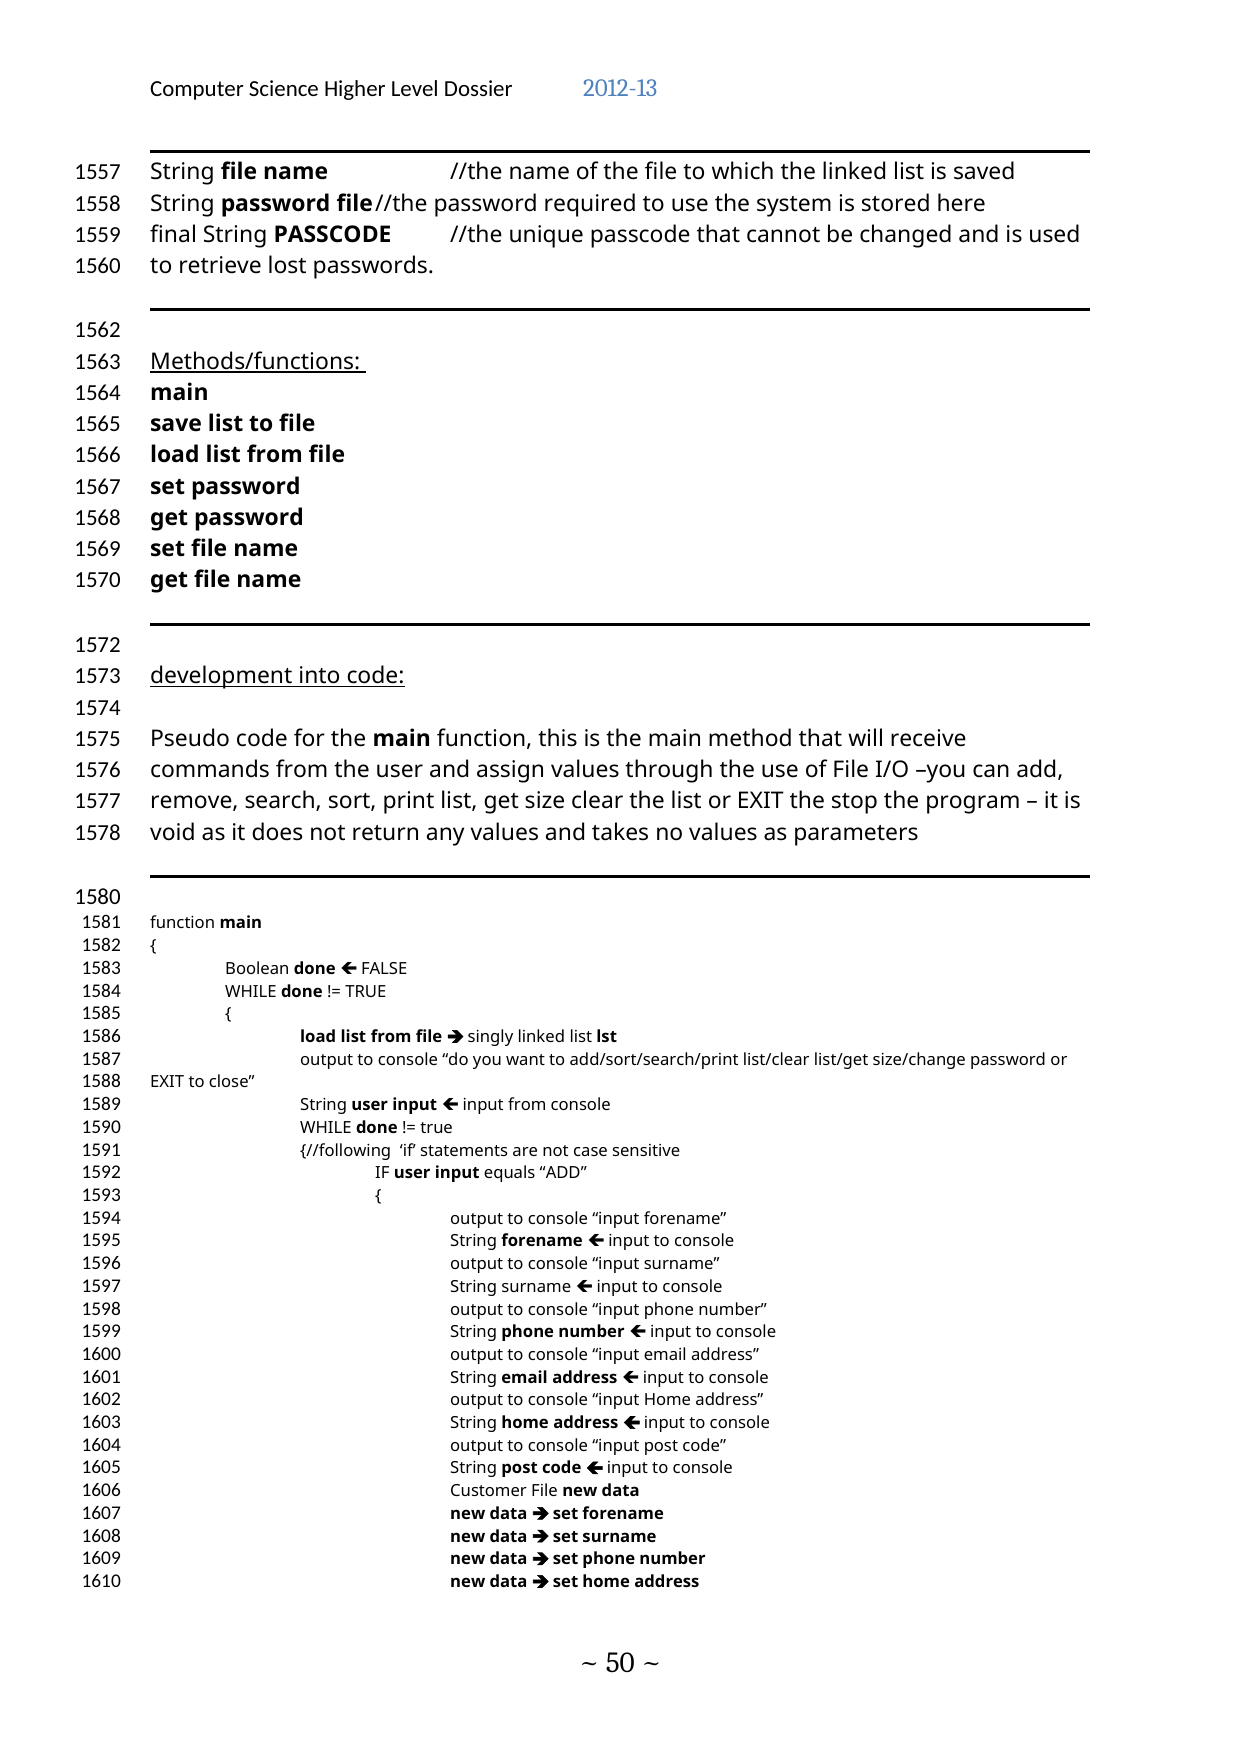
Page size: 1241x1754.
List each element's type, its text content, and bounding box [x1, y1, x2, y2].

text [150, 878, 1090, 1592]
text development into code: Pseudo code for the main function, this is the main method that will receive commands from the user and assign values through the use of File I/O –you can add, remove, search, sort, print list, get size clear the list or EXIT the stop the program – it is void as it does not return any values and takes no values as parameters [150, 626, 1090, 875]
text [150, 153, 1090, 308]
text Methods/functions: main save list to file load list from file set password get password set file name get file name [150, 311, 1090, 623]
